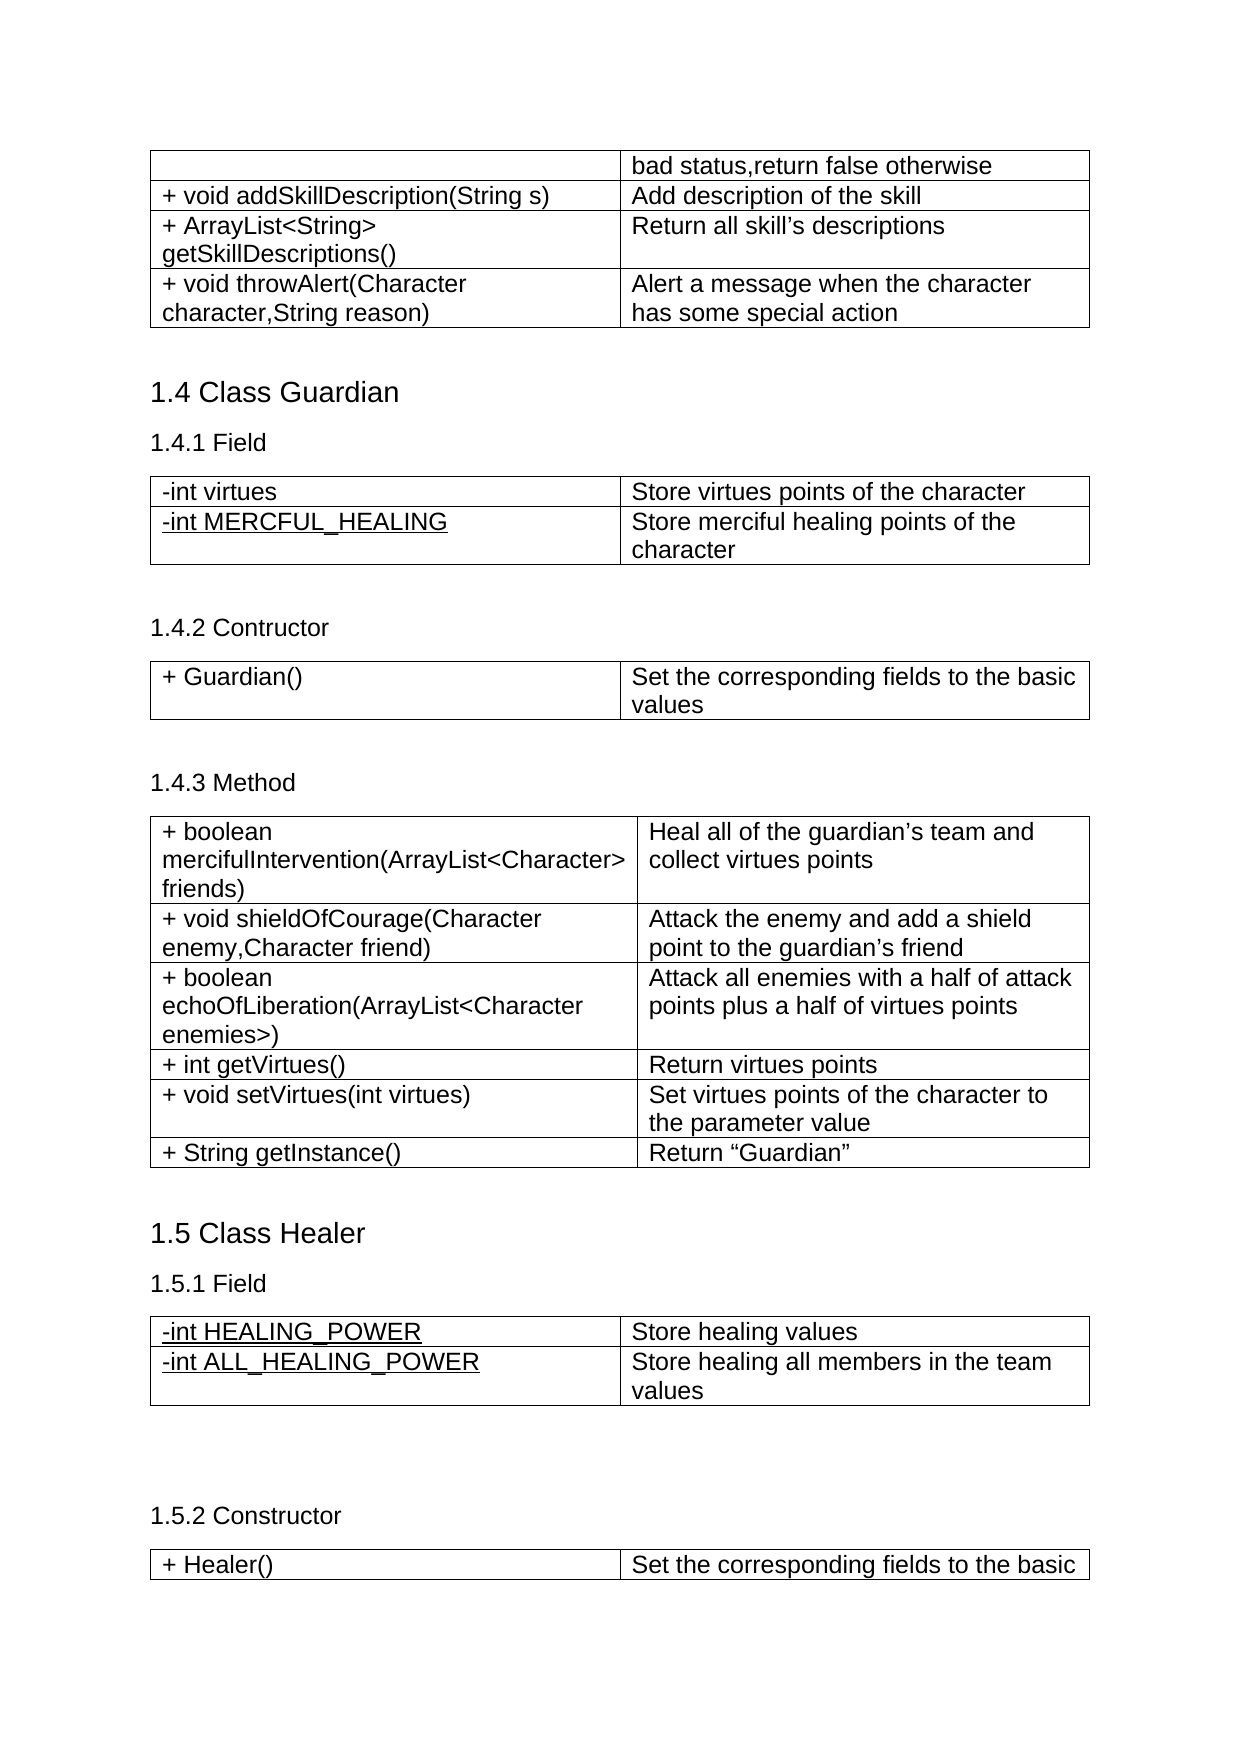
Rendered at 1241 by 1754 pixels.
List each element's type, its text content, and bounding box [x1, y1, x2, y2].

table_cell Return “Guardian” [638, 1138, 1089, 1167]
text 1.5.2 Constructor [150, 1501, 1090, 1530]
table_cell + void throwAlert(Character character,String reason) [151, 269, 620, 327]
table_cell + int getVirtues() [151, 1050, 637, 1079]
table_cell + void setVirtues(int virtues) [151, 1080, 637, 1137]
table_cell Alert a message when the character has some special action [621, 269, 1089, 327]
text 1.4.1 Field [150, 428, 1090, 457]
table_header + Healer() [151, 1550, 620, 1578]
table_header + boolean mercifulIntervention(ArrayList<Character> friends) [151, 817, 637, 903]
text 1.4 Class Guardian [150, 375, 1090, 409]
text 1.5.1 Field [150, 1268, 1090, 1297]
table_cell Attack all enemies with a half of attack points plus a half of virtues points [638, 963, 1089, 1049]
table_header Store healing values [621, 1317, 1089, 1346]
table_cell + boolean echoOfLiberation(ArrayList<Character enemies>) [151, 963, 637, 1049]
table_cell Return all skill’s descriptions [621, 211, 1089, 268]
table_cell + ArrayList<String> getSkillDescriptions() [151, 211, 620, 268]
table_cell -int MERCFUL_HEALING [151, 507, 620, 564]
table_header Set the corresponding fields to the basic values [621, 662, 1089, 719]
table_cell Return virtues points [638, 1050, 1089, 1079]
table_cell + void addSkillDescription(String s) [151, 181, 620, 209]
table_cell Set virtues points of the character to the parameter value [638, 1080, 1089, 1137]
table_cell Store healing all members in the team values [621, 1347, 1089, 1404]
table_header -int virtues [151, 477, 620, 506]
text 1.4.3 Method [150, 768, 1090, 797]
table_cell Add description of the skill [621, 181, 1089, 209]
table_header + Guardian() [151, 662, 620, 719]
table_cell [151, 151, 620, 180]
table_header Store virtues points of the character [621, 477, 1089, 506]
text 1.5 Class Healer [150, 1216, 1090, 1249]
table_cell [621, 151, 1089, 180]
table_cell Attack the enemy and add a shield point to the guardian’s friend [638, 904, 1089, 962]
table_header Heal all of the guardian’s team and collect virtues points [638, 817, 1089, 903]
table_cell Store merciful healing points of the character [621, 507, 1089, 564]
table_header -int HEALING_POWER [151, 1317, 620, 1346]
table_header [621, 1550, 1089, 1578]
table_cell -int ALL_HEALING_POWER [151, 1347, 620, 1404]
table_cell + String getInstance() [151, 1138, 637, 1167]
table_cell + void shieldOfCourage(Character enemy,Character friend) [151, 904, 637, 962]
text 1.4.2 Contructor [150, 613, 1090, 642]
